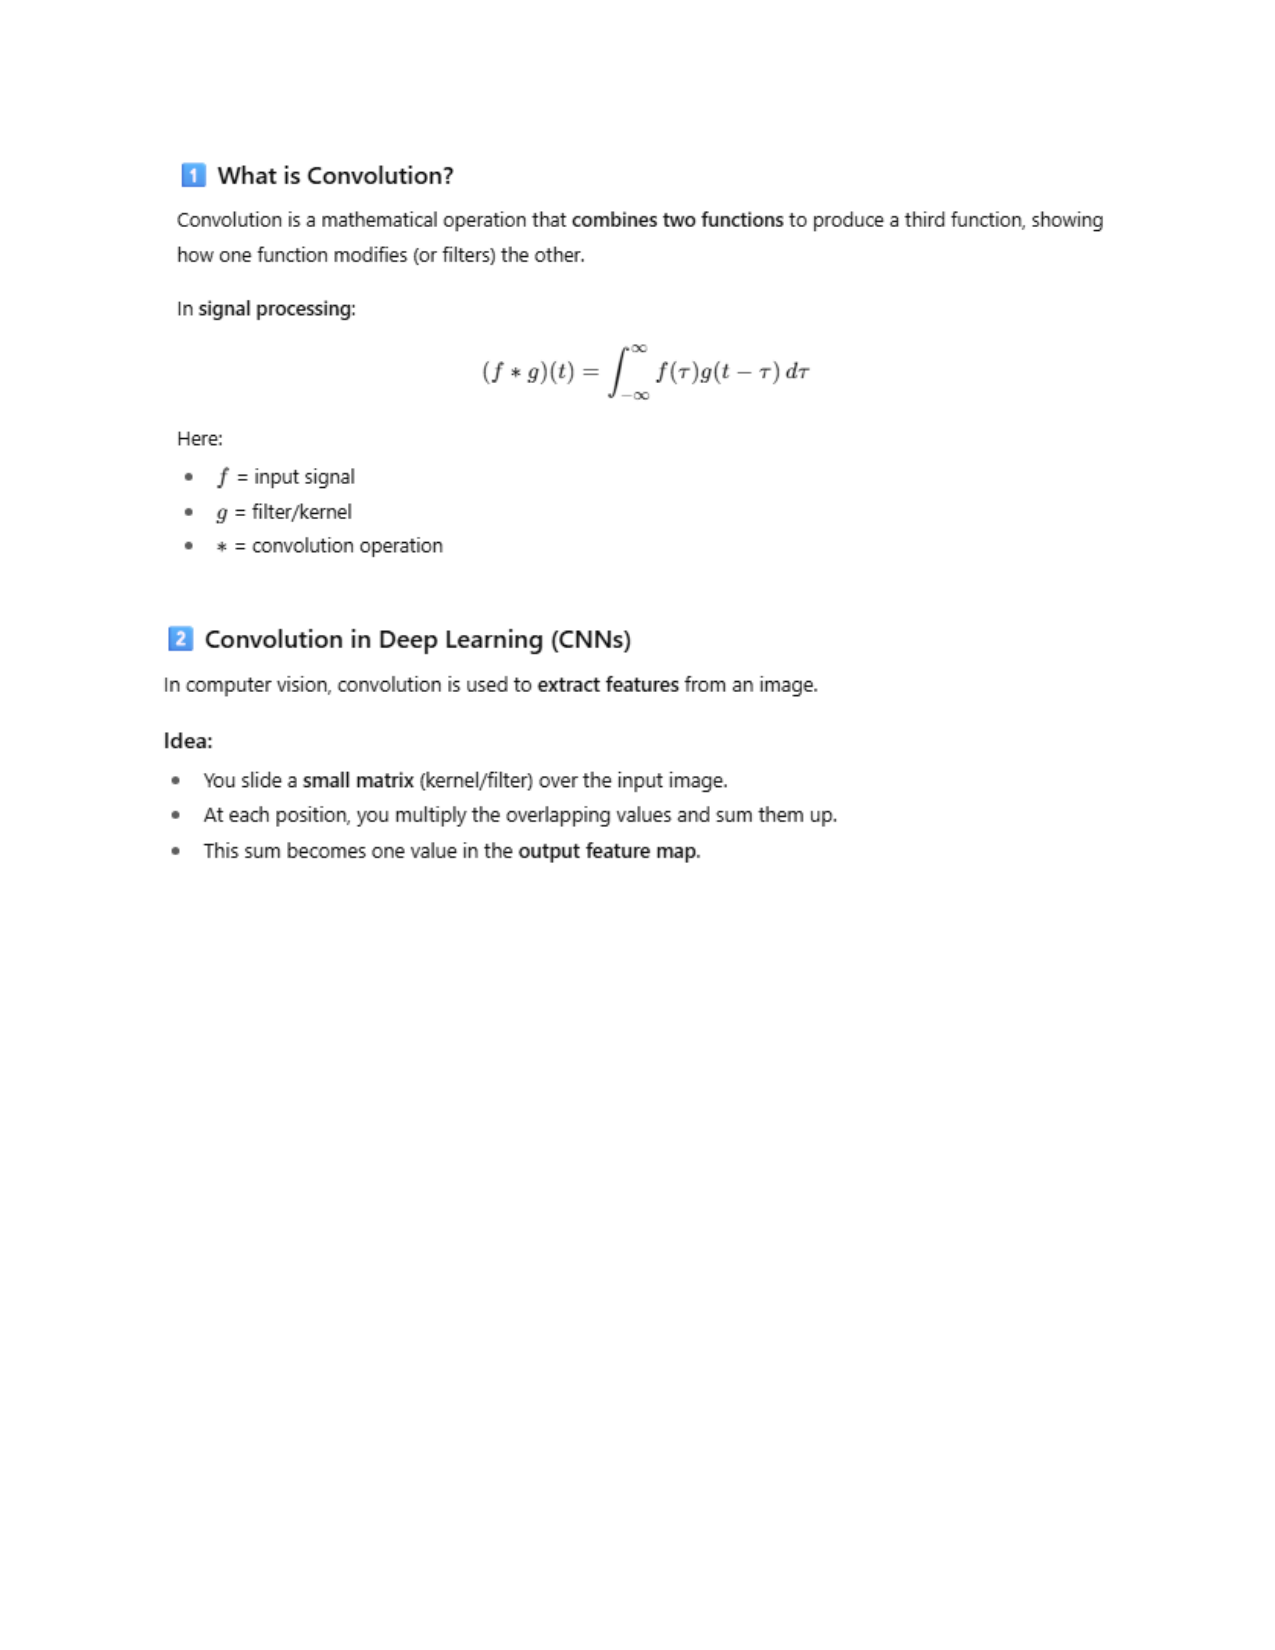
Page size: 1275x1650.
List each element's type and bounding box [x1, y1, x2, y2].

picture [150, 612, 1024, 899]
picture [150, 150, 1125, 594]
